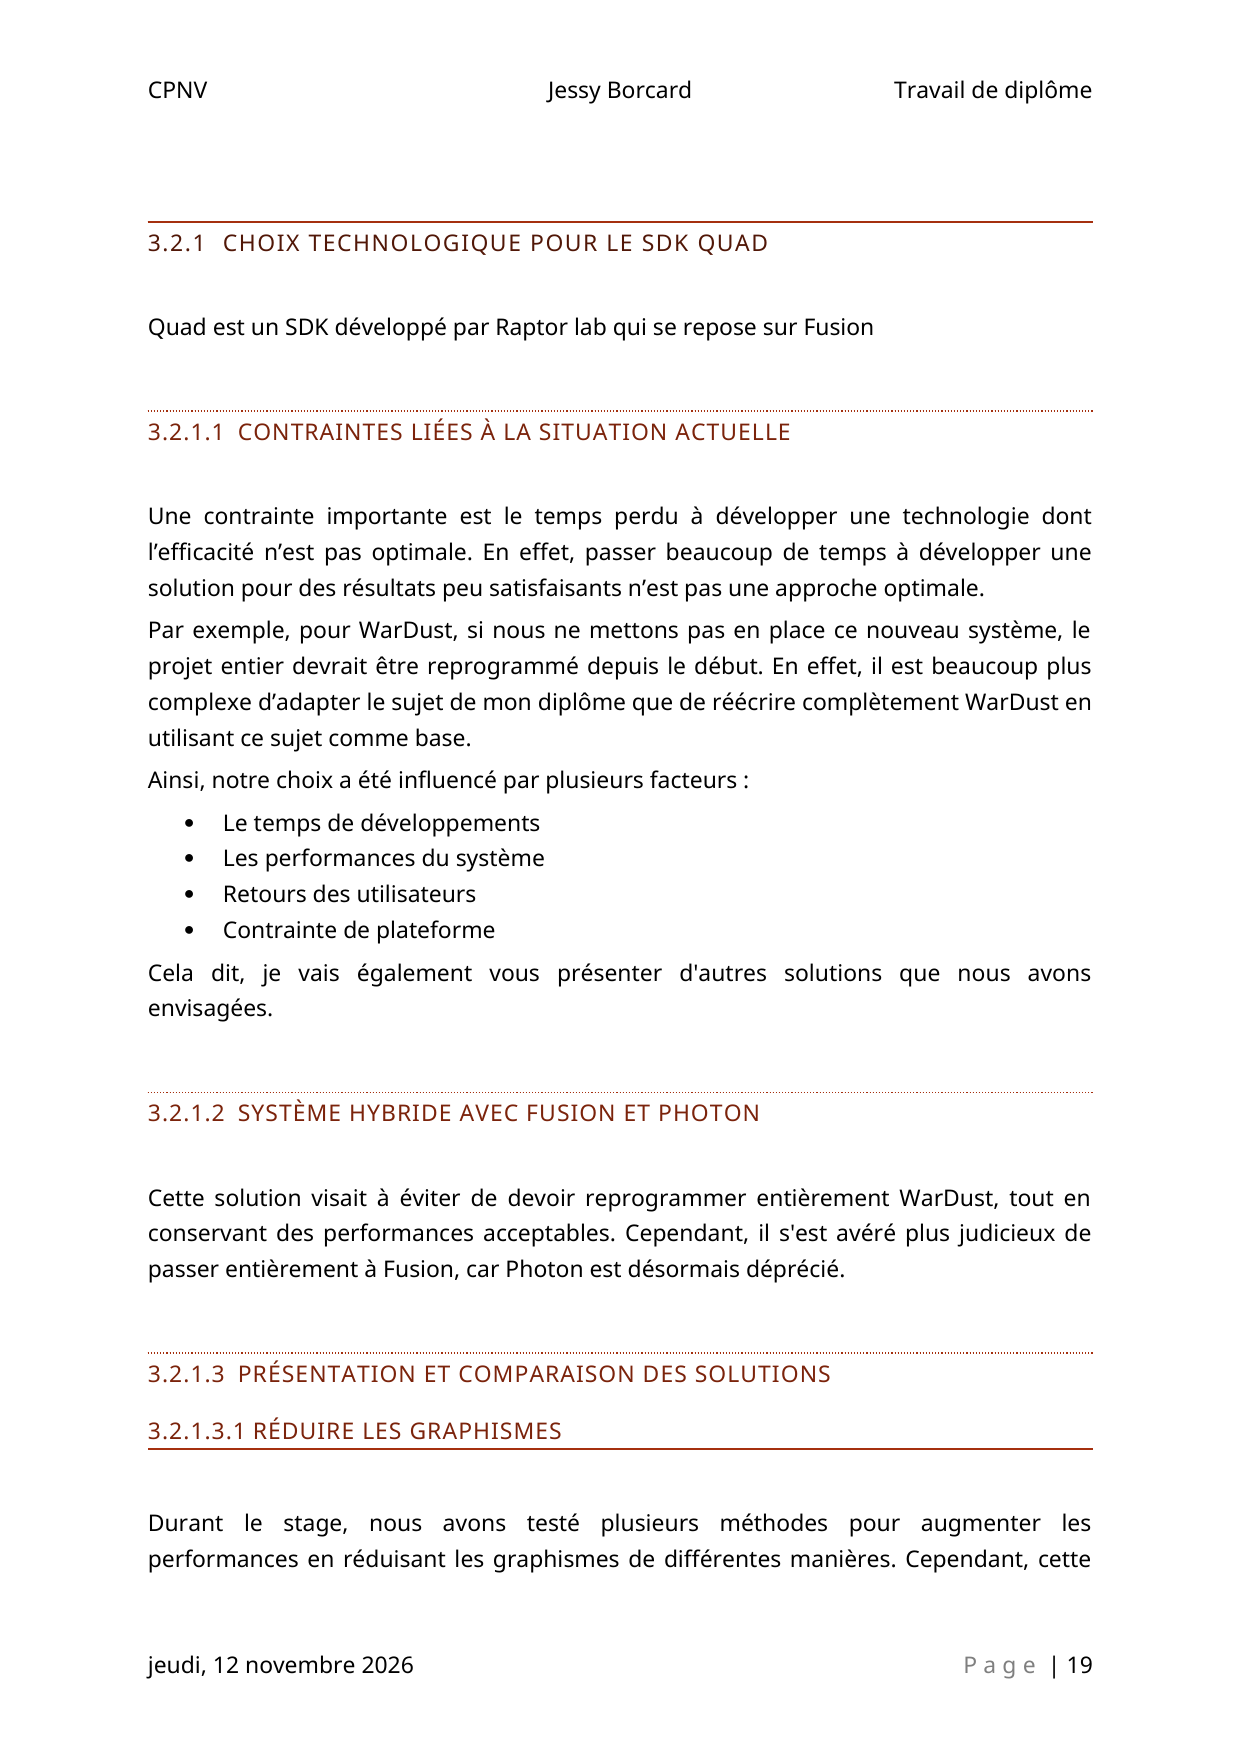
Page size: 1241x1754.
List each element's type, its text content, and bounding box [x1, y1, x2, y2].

text Ainsi, notre choix a été influencé par plusieurs facteurs : [148, 764, 1093, 796]
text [148, 1507, 1093, 1574]
list Retours des utilisateurs [185, 878, 1093, 909]
subtitle Choix technologique pour le SDK Quad [148, 223, 1093, 258]
text Cela dit, je vais également vous présenter d'autres solutions que nous avons envisagées. [148, 956, 1093, 1024]
subtitle Réduire les graphismes [148, 1415, 1093, 1448]
text Quad est un SDK développé par Raptor lab qui se repose sur Fusion [148, 311, 1093, 342]
text Cette solution visait à éviter de devoir reprogrammer entièrement WarDust, tout en conservant des performances acceptables. Cependant, il s'est avéré plus judicieux de passer entièrement à Fusion, car Photon est désormais déprécié. [148, 1181, 1093, 1284]
text Par exemple, pour WarDust, si nous ne mettons pas en place ce nouveau système, le projet entier devrait être reprogrammé depuis le début. En effet, il est beaucoup plus complexe d’adapter le sujet de mon diplôme que de réécrire complètement WarDust en utilisant ce sujet comme base. [148, 614, 1093, 753]
subtitle Contraintes Liées à la situation actuelle [148, 410, 1093, 447]
subtitle Système Hybride avec fusion et photon [148, 1091, 1093, 1128]
subtitle Présentation et comparaison des solutions [148, 1352, 1093, 1389]
list Les performances du système [185, 842, 1093, 874]
list Le temps de développements [185, 806, 1093, 838]
list Contrainte de plateforme [185, 914, 1093, 946]
text Une contrainte importante est le temps perdu à développer une technologie dont l’efficacité n’est pas optimale. En effet, passer beaucoup de temps à développer une solution pour des résultats peu satisfaisants n’est pas une approche optimale. [148, 500, 1093, 603]
